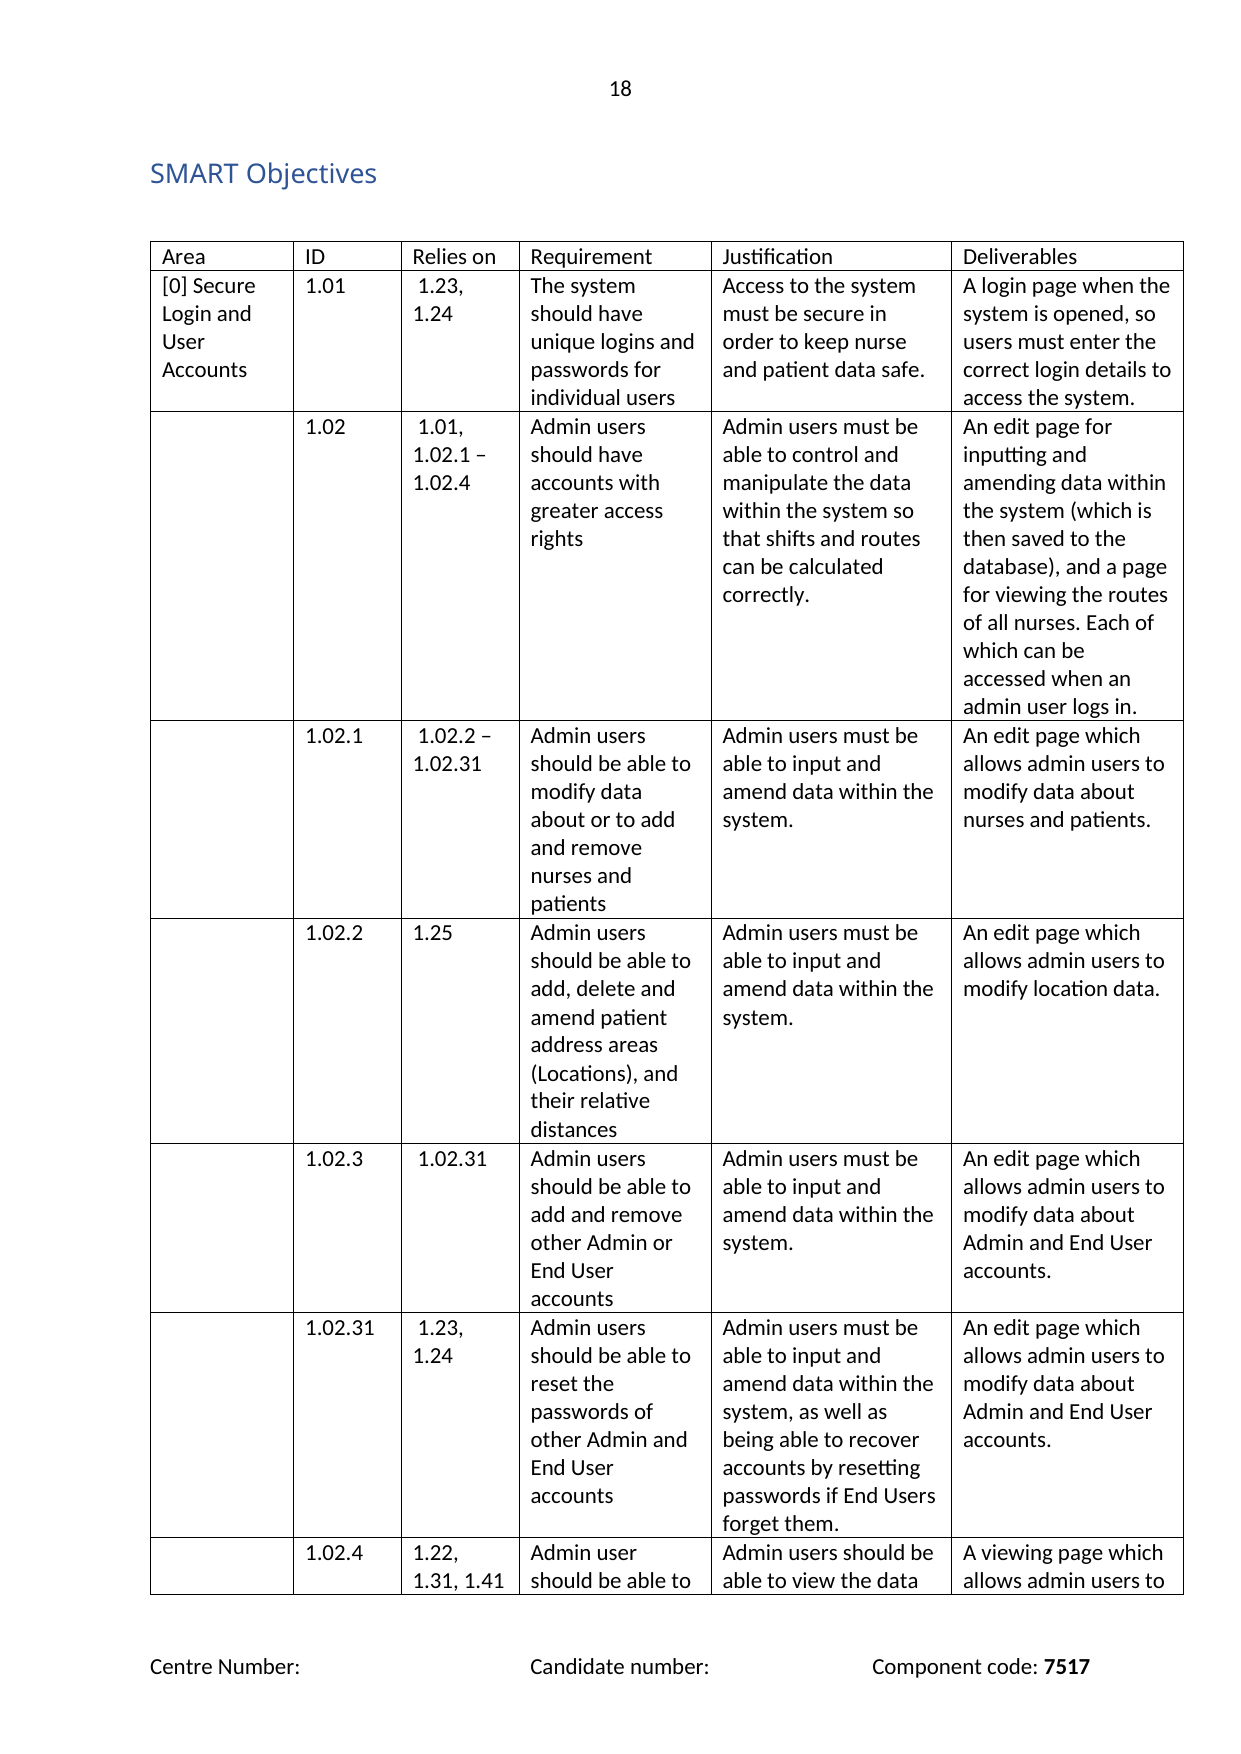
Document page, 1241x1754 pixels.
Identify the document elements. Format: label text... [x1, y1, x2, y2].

table_cell [151, 1538, 293, 1594]
table_cell A login page when the system is opened, so users must enter the correct login details to access the system. [952, 271, 1183, 411]
table_cell An edit page which allows admin users to modify data about Admin and End User accounts. [952, 1144, 1183, 1312]
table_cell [712, 1538, 951, 1594]
table_cell [151, 1144, 293, 1312]
table_cell 1.02.2 [294, 919, 401, 1143]
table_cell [520, 1538, 711, 1594]
table_cell Admin users must be able to input and amend data within the system. [712, 919, 951, 1143]
table_header Justification [712, 242, 951, 270]
table_cell 1.22, 1.31, 1.41 [402, 1538, 519, 1594]
table_cell An edit page which allows admin users to modify data about Admin and End User accounts. [952, 1313, 1183, 1537]
table_header Deliverables [952, 242, 1183, 270]
table_cell [151, 412, 293, 720]
table_cell 1.02.31 [294, 1313, 401, 1537]
table_cell 1.02.3 [294, 1144, 401, 1312]
table_cell Admin users should be able to add and remove other Admin or End User accounts [520, 1144, 711, 1312]
table_cell The system should have unique logins and passwords for individual users [520, 271, 711, 411]
table_header Requirement [520, 242, 711, 270]
table_cell 1.01 [294, 271, 401, 411]
subtitle SMART Objectives [150, 154, 1090, 191]
table_cell 1.02.4 [294, 1538, 401, 1594]
table_cell An edit page which allows admin users to modify data about nurses and patients. [952, 721, 1183, 917]
table_cell [151, 721, 293, 917]
table_cell 1.23, 1.24 [402, 1313, 519, 1537]
table_cell [151, 1313, 293, 1537]
table_cell 1.25 [402, 919, 519, 1143]
table_cell Access to the system must be secure in order to keep nurse and patient data safe. [712, 271, 951, 411]
table_cell 1.02.31 [402, 1144, 519, 1312]
table_cell Admin users should be able to add, delete and amend patient address areas (Locations), and their relative distances [520, 919, 711, 1143]
table_cell [0] Secure Login and User Accounts [151, 271, 293, 411]
table_cell [151, 919, 293, 1143]
table_cell Admin users must be able to control and manipulate the data within the system so that shifts and routes can be calculated correctly. [712, 412, 951, 720]
table_cell Admin users should be able to modify data about or to add and remove nurses and patients [520, 721, 711, 917]
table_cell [952, 1538, 1183, 1594]
table_cell 1.01, 1.02.1 – 1.02.4 [402, 412, 519, 720]
table_cell 1.02 [294, 412, 401, 720]
table_cell Admin users should be able to reset the passwords of other Admin and End User accounts [520, 1313, 711, 1537]
table_cell Admin users must be able to input and amend data within the system. [712, 721, 951, 917]
table_cell Admin users must be able to input and amend data within the system, as well as being able to recover accounts by resetting passwords if End Users forget them. [712, 1313, 951, 1537]
table_header Relies on [402, 242, 519, 270]
table_header Area [151, 242, 293, 270]
table_cell 1.02.1 [294, 721, 401, 917]
table_cell Admin users should have accounts with greater access rights [520, 412, 711, 720]
table_header ID [294, 242, 401, 270]
table_cell 1.02.2 – 1.02.31 [402, 721, 519, 917]
table_cell An edit page which allows admin users to modify location data. [952, 919, 1183, 1143]
table_cell 1.23, 1.24 [402, 271, 519, 411]
table_cell An edit page for inputting and amending data within the system (which is then saved to the database), and a page for viewing the routes of all nurses. Each of which can be accessed when an admin user logs in. [952, 412, 1183, 720]
table_cell Admin users must be able to input and amend data within the system. [712, 1144, 951, 1312]
